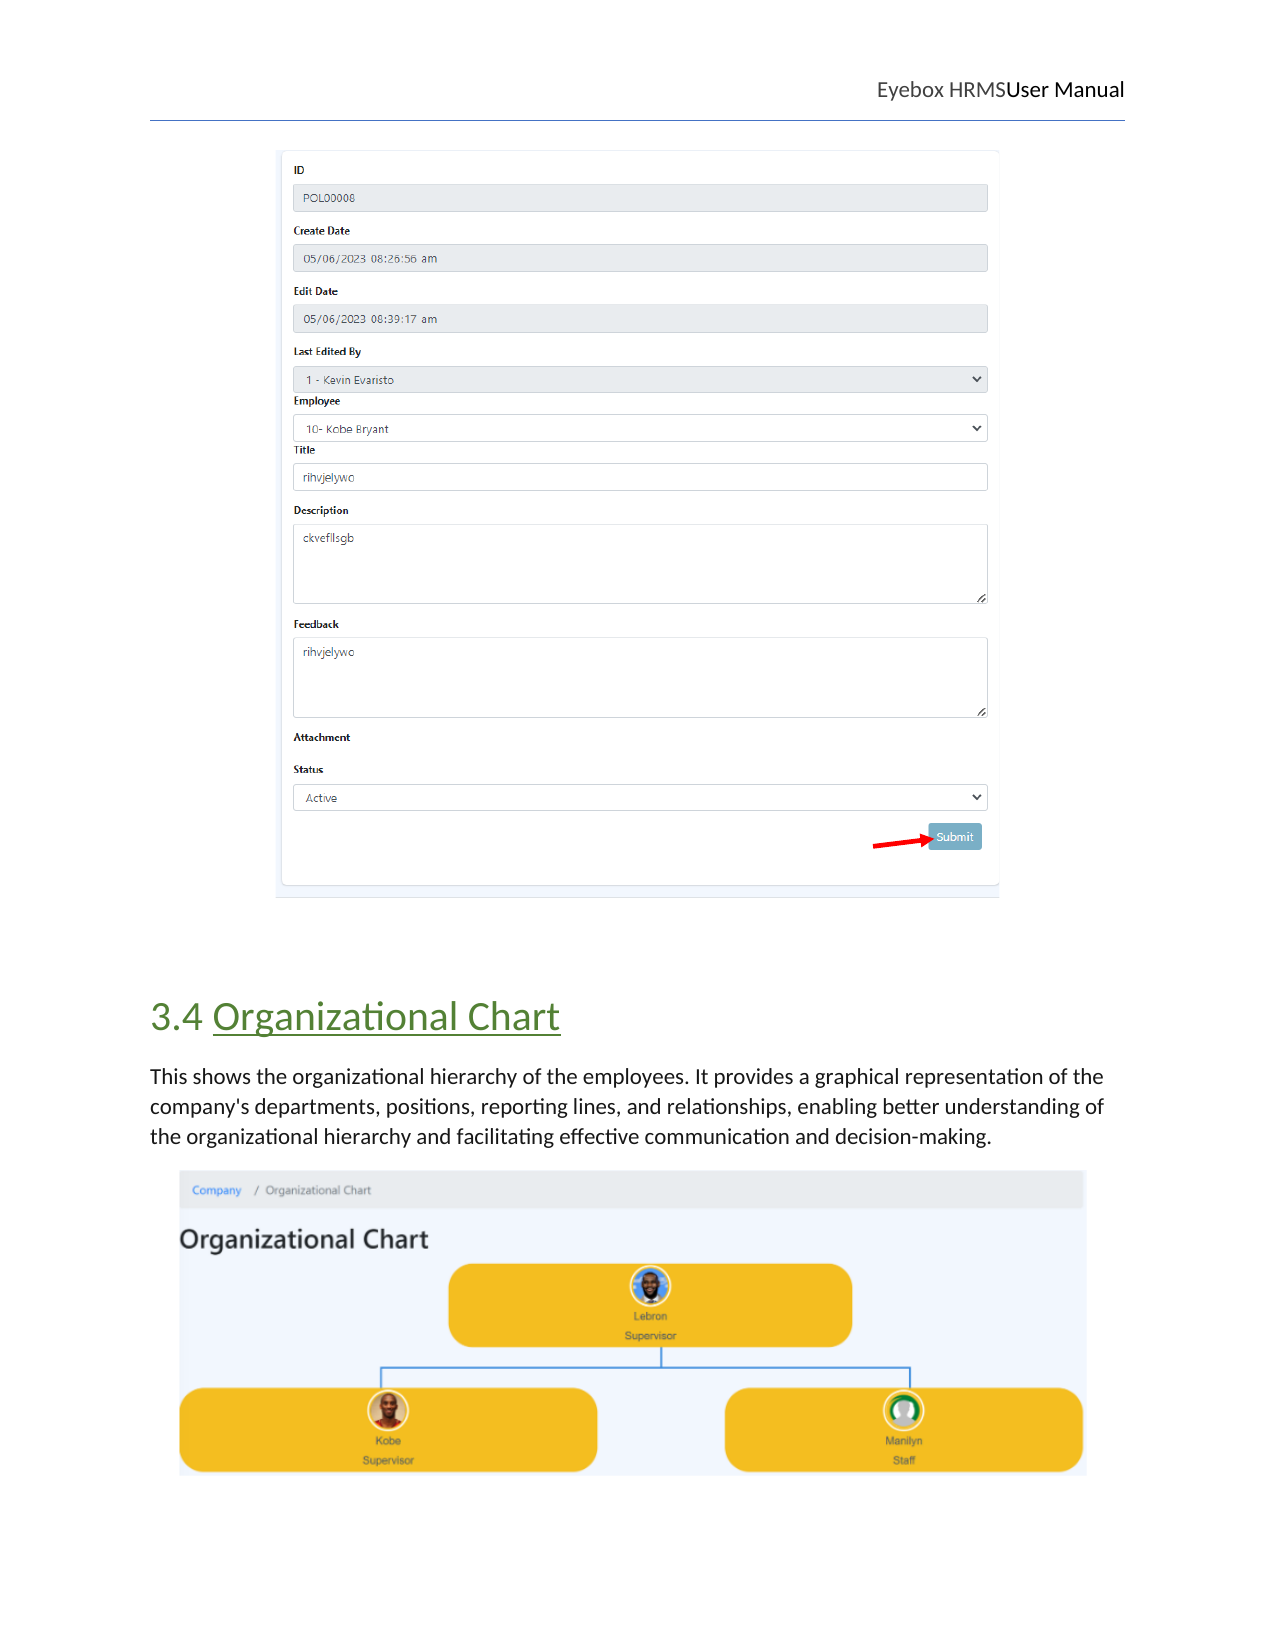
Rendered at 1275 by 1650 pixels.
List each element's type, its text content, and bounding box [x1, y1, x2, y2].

picture [275, 150, 1000, 900]
picture [173, 1169, 1102, 1491]
text This shows the organizational hierarchy of the employees. It provides a graphical representation of the company's departments, positions, reporting lines, and relationships, enabling better understanding of the organizational hierarchy and facilitating effective communication and decision-making. [150, 1062, 1125, 1150]
text 3.4 Organizational Chart [150, 990, 1125, 1041]
